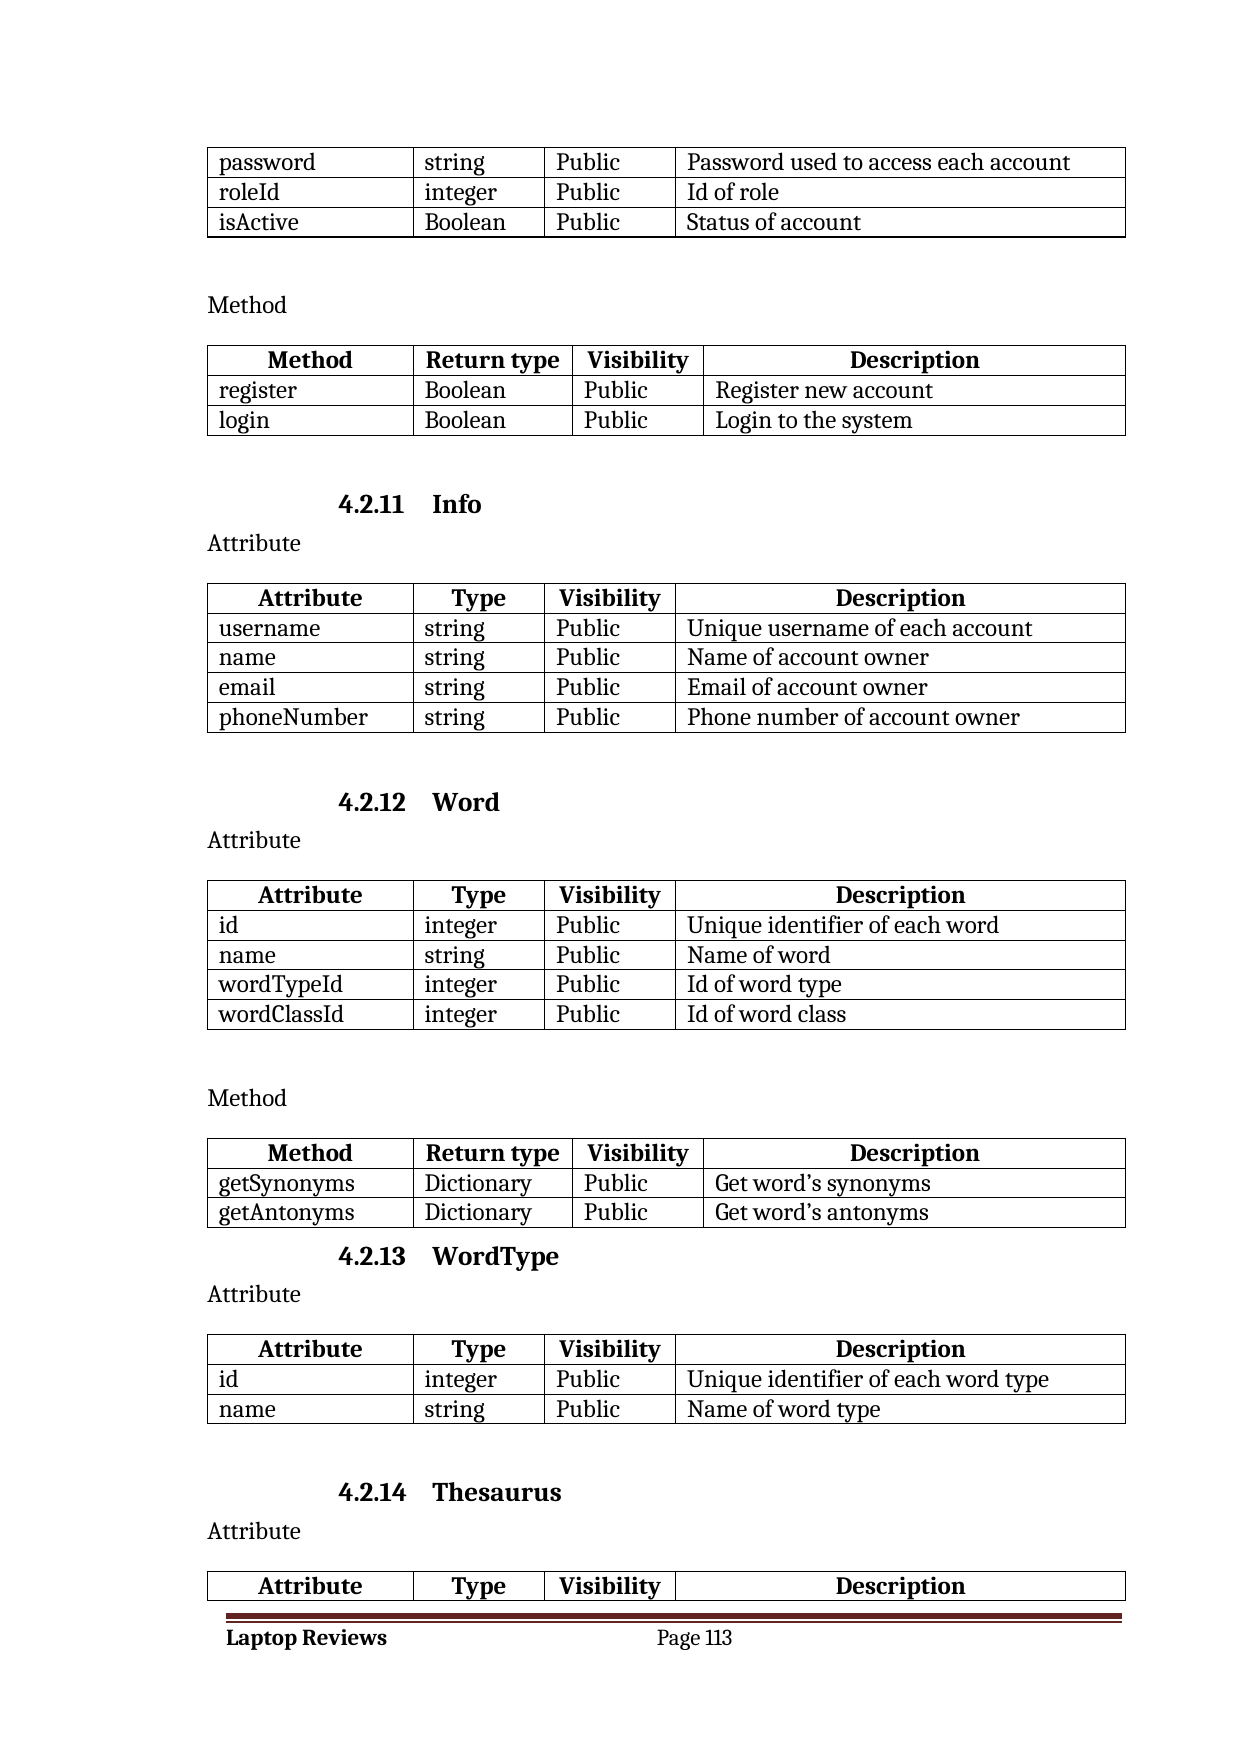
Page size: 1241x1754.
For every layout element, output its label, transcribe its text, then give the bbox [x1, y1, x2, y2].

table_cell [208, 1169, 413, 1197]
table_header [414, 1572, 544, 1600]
table_header Attribute [208, 584, 413, 612]
table_cell isActive [208, 208, 413, 236]
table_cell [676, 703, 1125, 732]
table_cell Name of account owner [676, 643, 1125, 672]
table_cell Public [573, 376, 703, 405]
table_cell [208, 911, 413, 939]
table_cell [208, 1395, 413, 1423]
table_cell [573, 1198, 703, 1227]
table_cell Public [545, 178, 675, 207]
table_header Visibility [573, 346, 703, 375]
text Attribute [207, 826, 1122, 855]
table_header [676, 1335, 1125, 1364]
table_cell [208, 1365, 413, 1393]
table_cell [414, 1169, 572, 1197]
table_cell Public [545, 148, 675, 177]
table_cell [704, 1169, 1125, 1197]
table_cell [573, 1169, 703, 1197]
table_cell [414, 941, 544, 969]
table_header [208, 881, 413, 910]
subtitle Word [338, 787, 1122, 818]
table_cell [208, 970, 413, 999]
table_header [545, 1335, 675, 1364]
table_cell password [208, 148, 413, 177]
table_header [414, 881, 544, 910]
table_cell Id of role [676, 178, 1125, 207]
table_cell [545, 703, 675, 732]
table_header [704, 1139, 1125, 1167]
table_cell Password used to access each account [676, 148, 1125, 177]
table_cell Status of account [676, 208, 1125, 236]
table_cell Boolean [414, 376, 572, 405]
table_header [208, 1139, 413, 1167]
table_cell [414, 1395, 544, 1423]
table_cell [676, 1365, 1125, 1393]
text Method [207, 1084, 1122, 1112]
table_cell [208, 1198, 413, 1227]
table_header Visibility [545, 584, 675, 612]
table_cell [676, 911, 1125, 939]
subtitle WordType [338, 1241, 1122, 1272]
table_cell name [208, 643, 413, 672]
text Attribute [207, 529, 1122, 558]
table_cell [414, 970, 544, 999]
table_cell Boolean [414, 208, 544, 236]
table_cell Public [545, 208, 675, 236]
table_header Description [704, 346, 1125, 375]
table_header Return type [414, 346, 572, 375]
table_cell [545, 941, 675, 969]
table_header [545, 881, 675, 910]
text Attribute [207, 1280, 1122, 1309]
table_header Type [414, 584, 544, 612]
table_cell Public [573, 406, 703, 434]
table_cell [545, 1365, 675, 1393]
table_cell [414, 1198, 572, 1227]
subtitle Info [338, 489, 1122, 521]
table_cell string [414, 148, 544, 177]
table_header Method [208, 346, 413, 375]
table_header Description [676, 584, 1125, 612]
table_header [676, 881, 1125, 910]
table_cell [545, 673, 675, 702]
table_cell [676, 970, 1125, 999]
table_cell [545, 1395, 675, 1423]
table_cell roleId [208, 178, 413, 207]
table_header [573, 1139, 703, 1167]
table_cell login [208, 406, 413, 434]
table_cell integer [414, 178, 544, 207]
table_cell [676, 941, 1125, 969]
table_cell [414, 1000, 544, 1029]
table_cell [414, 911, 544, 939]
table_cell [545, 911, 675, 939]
table_cell Boolean [414, 406, 572, 434]
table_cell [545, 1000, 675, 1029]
table_cell Login to the system [704, 406, 1125, 434]
table_cell Unique username of each account [676, 614, 1125, 642]
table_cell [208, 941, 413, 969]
text Method [207, 291, 1122, 320]
table_cell Public [545, 643, 675, 672]
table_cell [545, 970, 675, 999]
subtitle Thesaurus [338, 1477, 1122, 1508]
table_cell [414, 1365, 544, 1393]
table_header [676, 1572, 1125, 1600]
table_cell register [208, 376, 413, 405]
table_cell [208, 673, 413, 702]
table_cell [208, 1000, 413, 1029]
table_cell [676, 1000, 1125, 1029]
text Attribute [207, 1517, 1122, 1546]
table_cell Register new account [704, 376, 1125, 405]
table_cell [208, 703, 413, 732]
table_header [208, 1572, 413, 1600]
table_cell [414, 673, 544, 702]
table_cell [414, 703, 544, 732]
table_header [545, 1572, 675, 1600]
table_cell Public [545, 614, 675, 642]
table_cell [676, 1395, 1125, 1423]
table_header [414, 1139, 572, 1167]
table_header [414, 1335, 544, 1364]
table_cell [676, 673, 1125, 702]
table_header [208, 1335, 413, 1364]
table_cell string [414, 643, 544, 672]
table_cell string [414, 614, 544, 642]
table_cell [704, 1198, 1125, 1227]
table_cell username [208, 614, 413, 642]
